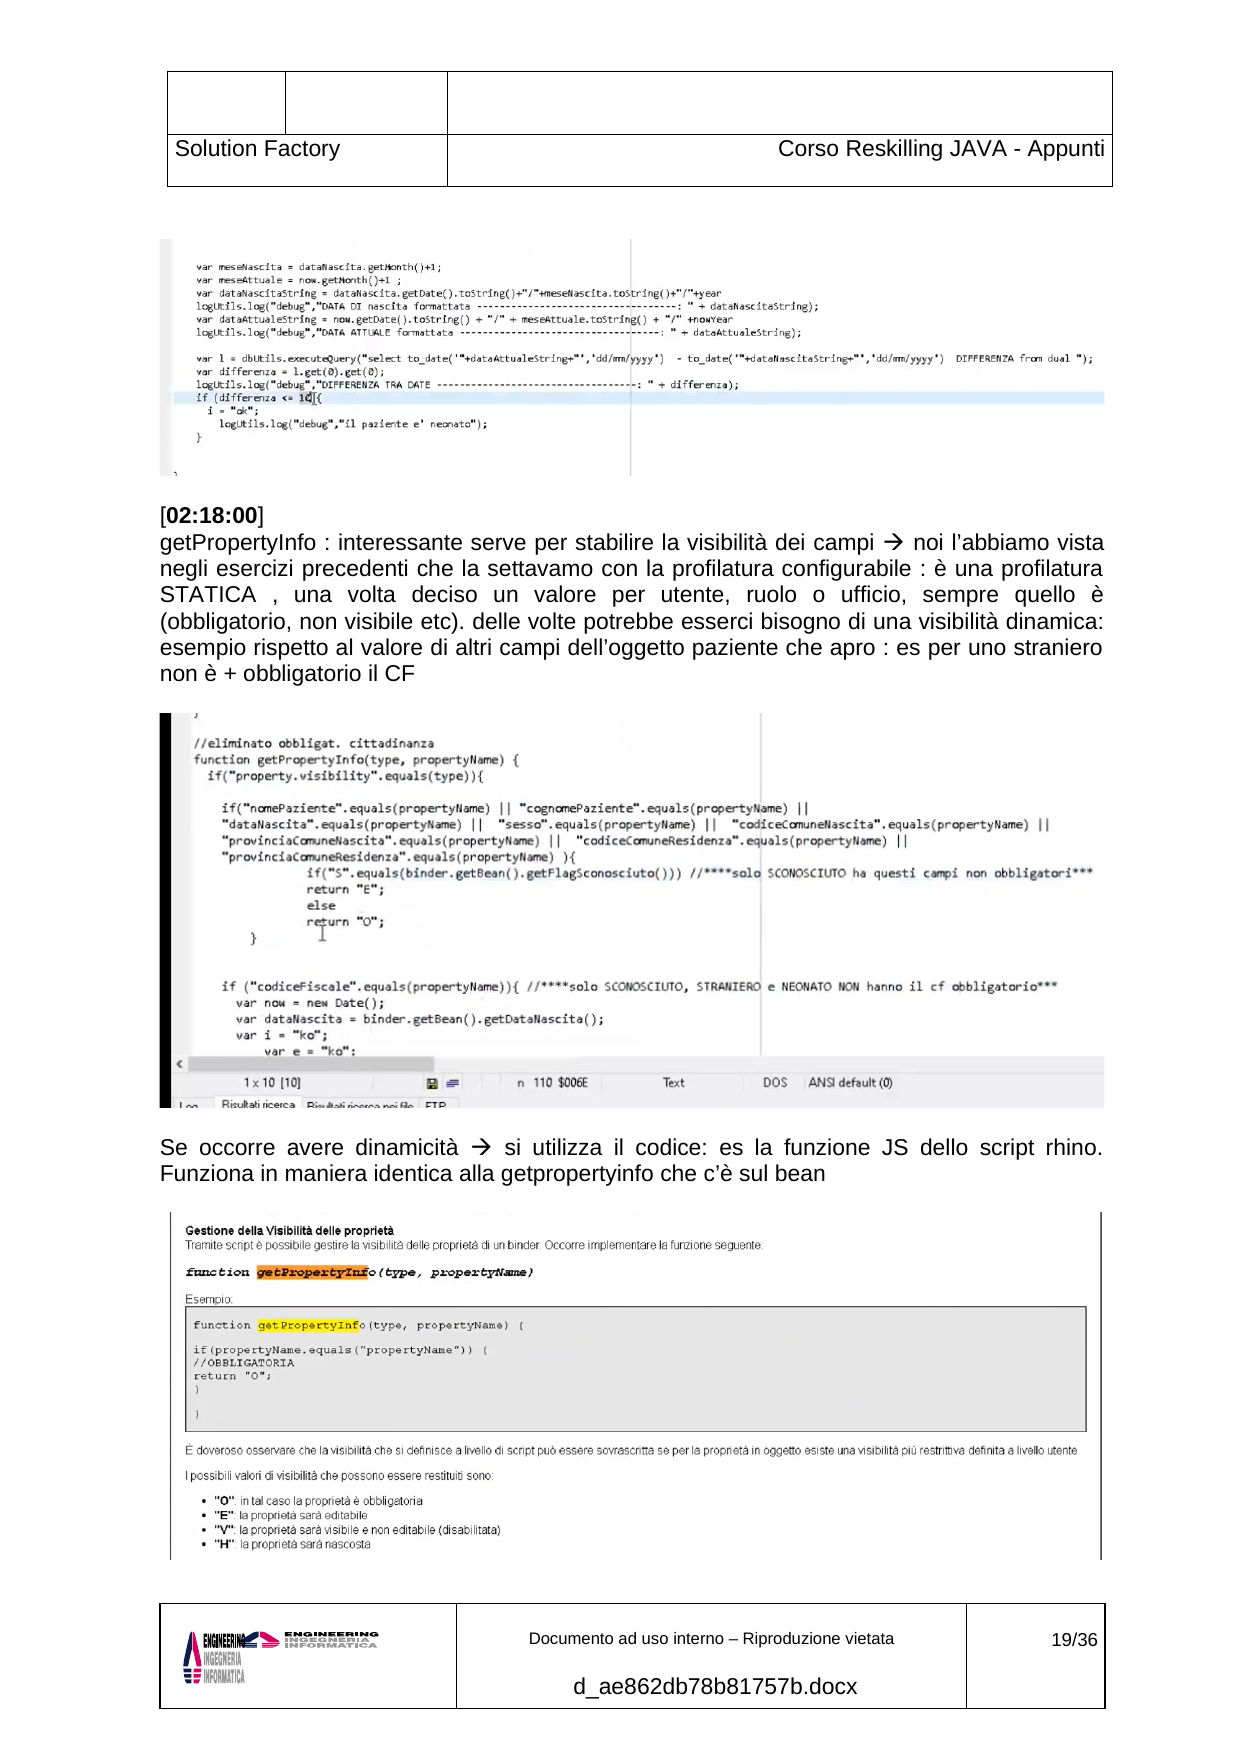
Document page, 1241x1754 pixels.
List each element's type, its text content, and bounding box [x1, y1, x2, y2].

text getPropertyInfo : interessante serve per stabilire la visibilità dei campi noi l’abbiamo vista negli esercizi precedenti che la settavamo con la profilatura configurabile : è una profilatura STATICA , una volta deciso un valore per utente, ruolo o ufficio, sempre quello è (obbligatorio, non visibile etc). delle volte potrebbe esserci bisogno di una visibilità dinamica: esempio rispetto al valore di altri campi dell’oggetto paziente che apro : es per uno straniero non è + obbligatorio il CF [159, 529, 1104, 687]
picture [159, 713, 1105, 1108]
text [02:18:00] [159, 502, 1104, 529]
text Se occorre avere dinamicità si utilizza il codice: es la funzione JS dello script rhino. Funziona in maniera identica alla getpropertyinfo che c’è sul bean [159, 1134, 1104, 1187]
picture [159, 239, 1105, 476]
picture [159, 1212, 1105, 1560]
